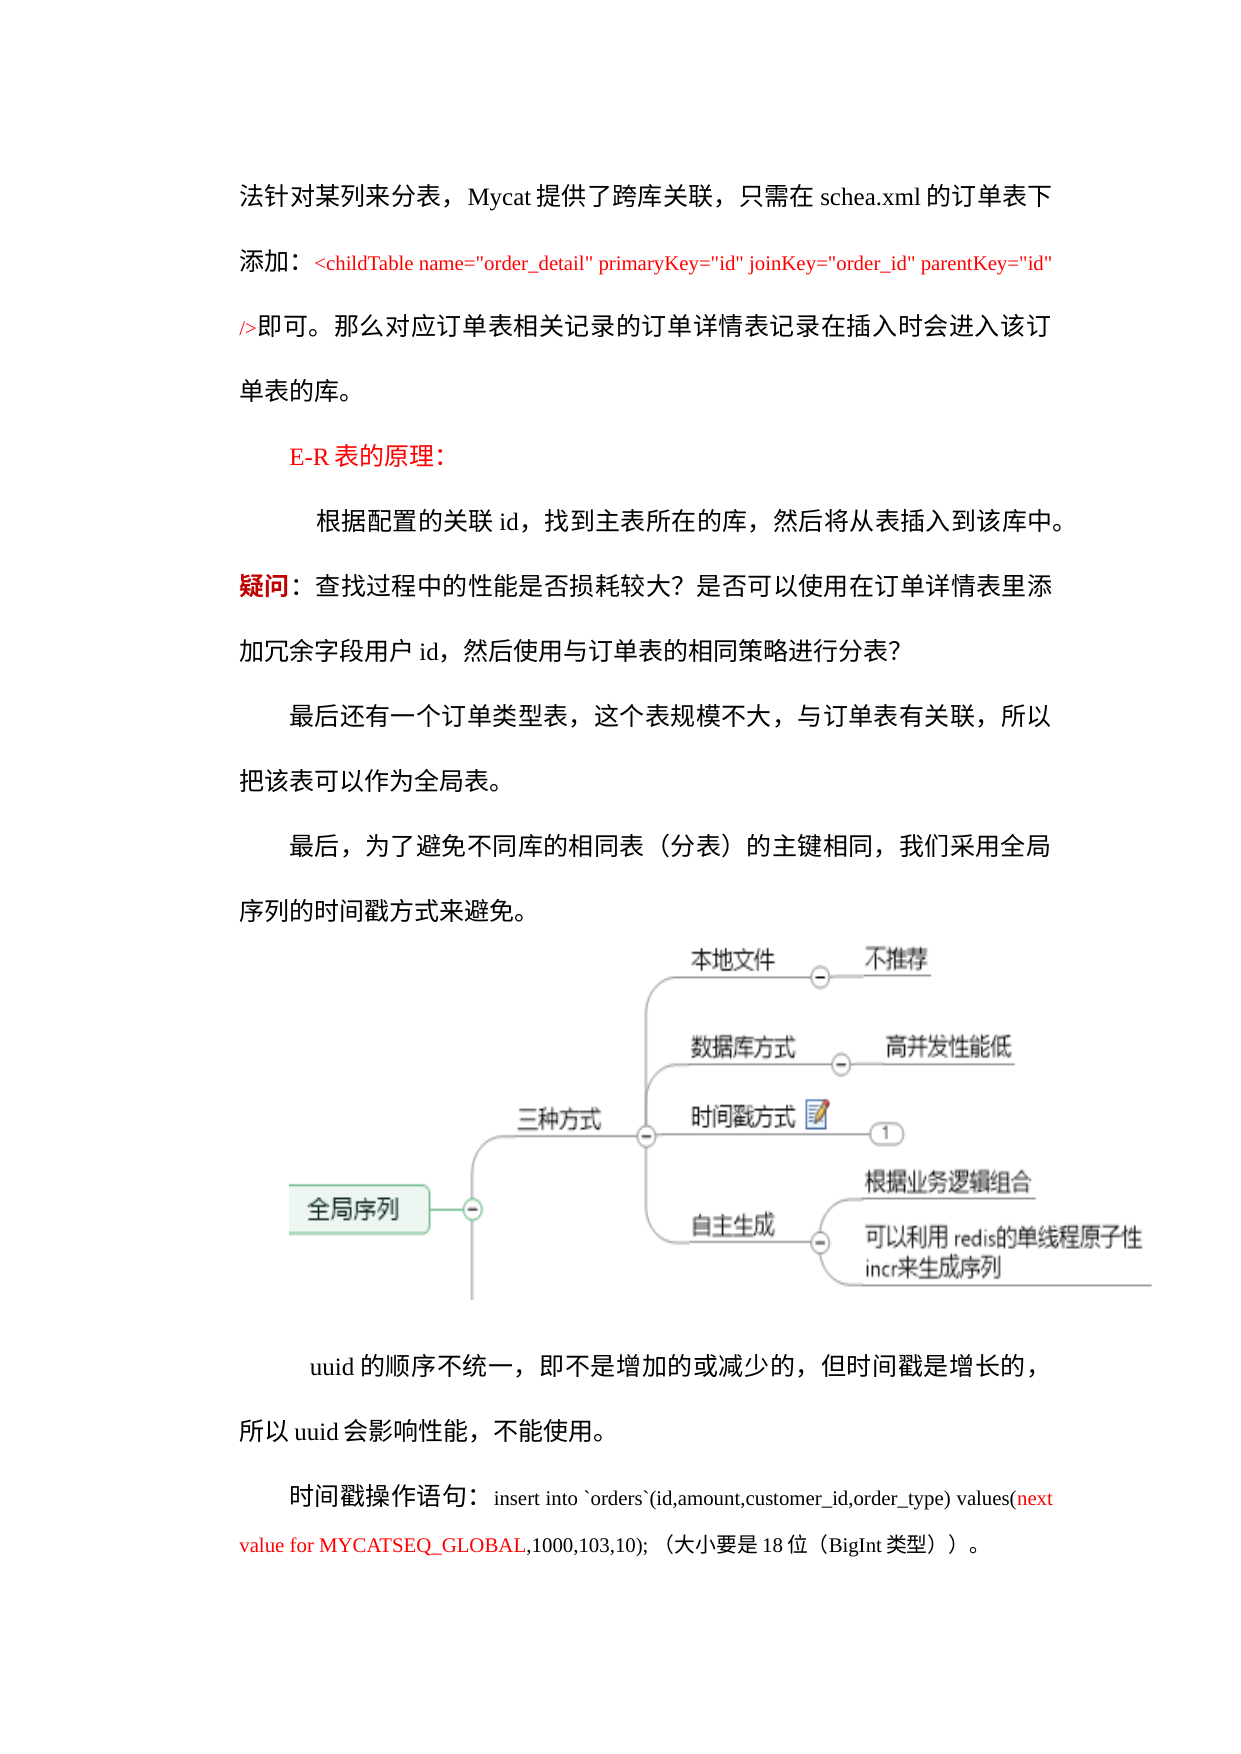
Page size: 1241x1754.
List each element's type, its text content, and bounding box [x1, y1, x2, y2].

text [239, 162, 1053, 422]
text 时间戳操作语句：insert into `orders`(id,amount,customer_id,order_type) values(next value for MYCATSEQ_GLOBAL,1000,103,10); （大小要是18位（BigInt类型））。 [239, 1462, 1053, 1559]
text 最后还有一个订单类型表，这个表规模不大，与订单表有关联，所以把该表可以作为全局表。 [239, 682, 1053, 812]
text E-R表的原理： [239, 422, 1053, 487]
picture [289, 942, 1181, 1300]
text 最后，为了避免不同库的相同表（分表）的主键相同，我们采用全局序列的时间戳方式来避免。 [239, 812, 1053, 942]
text 根据配置的关联id，找到主表所在的库，然后将从表插入到该库中。疑问：查找过程中的性能是否损耗较大？是否可以使用在订单详情表里添加冗余字段用户id，然后使用与订单表的相同策略进行分表？ [239, 487, 1053, 682]
text uuid的顺序不统一，即不是增加的或减少的，但时间戳是增长的，所以uuid会影响性能，不能使用。 [239, 1332, 1053, 1462]
